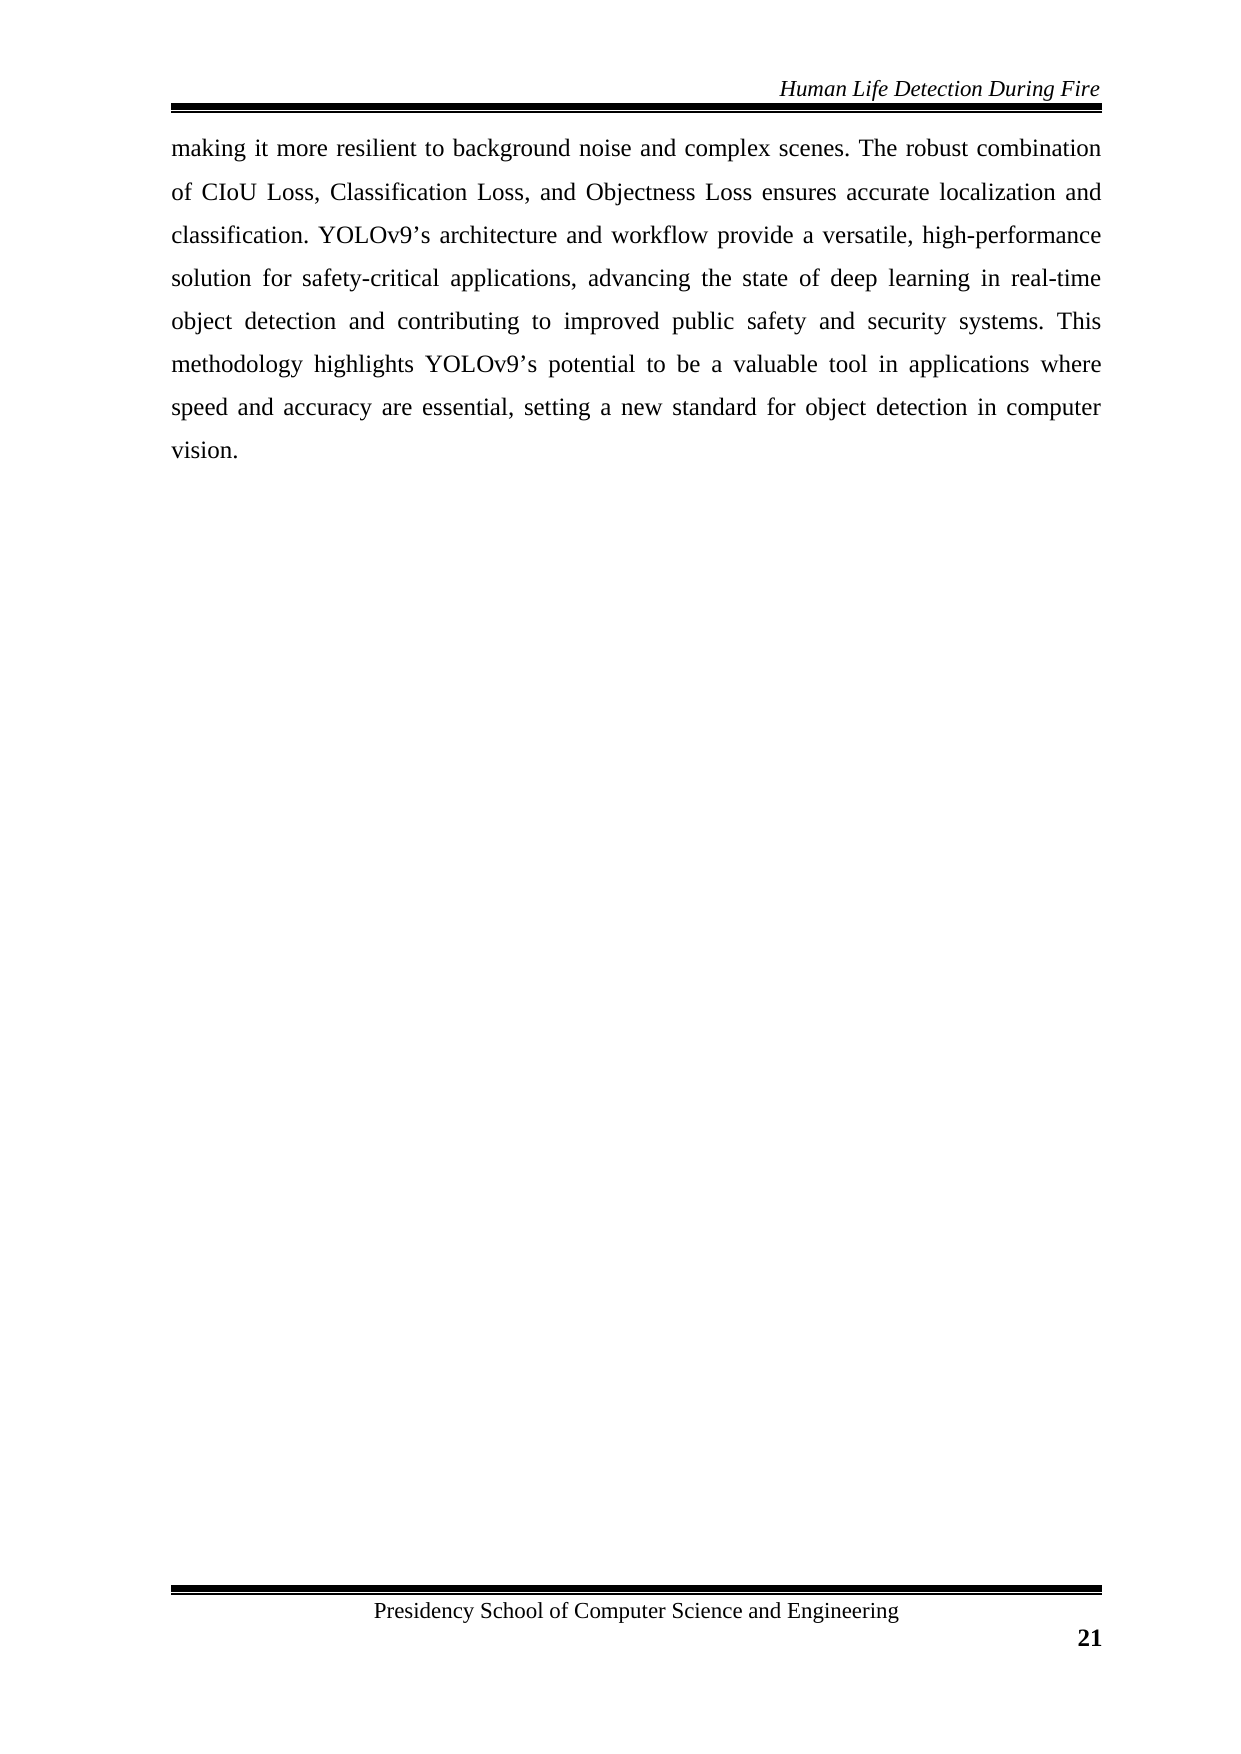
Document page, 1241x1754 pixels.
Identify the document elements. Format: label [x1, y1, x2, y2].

text [171, 133, 1102, 464]
